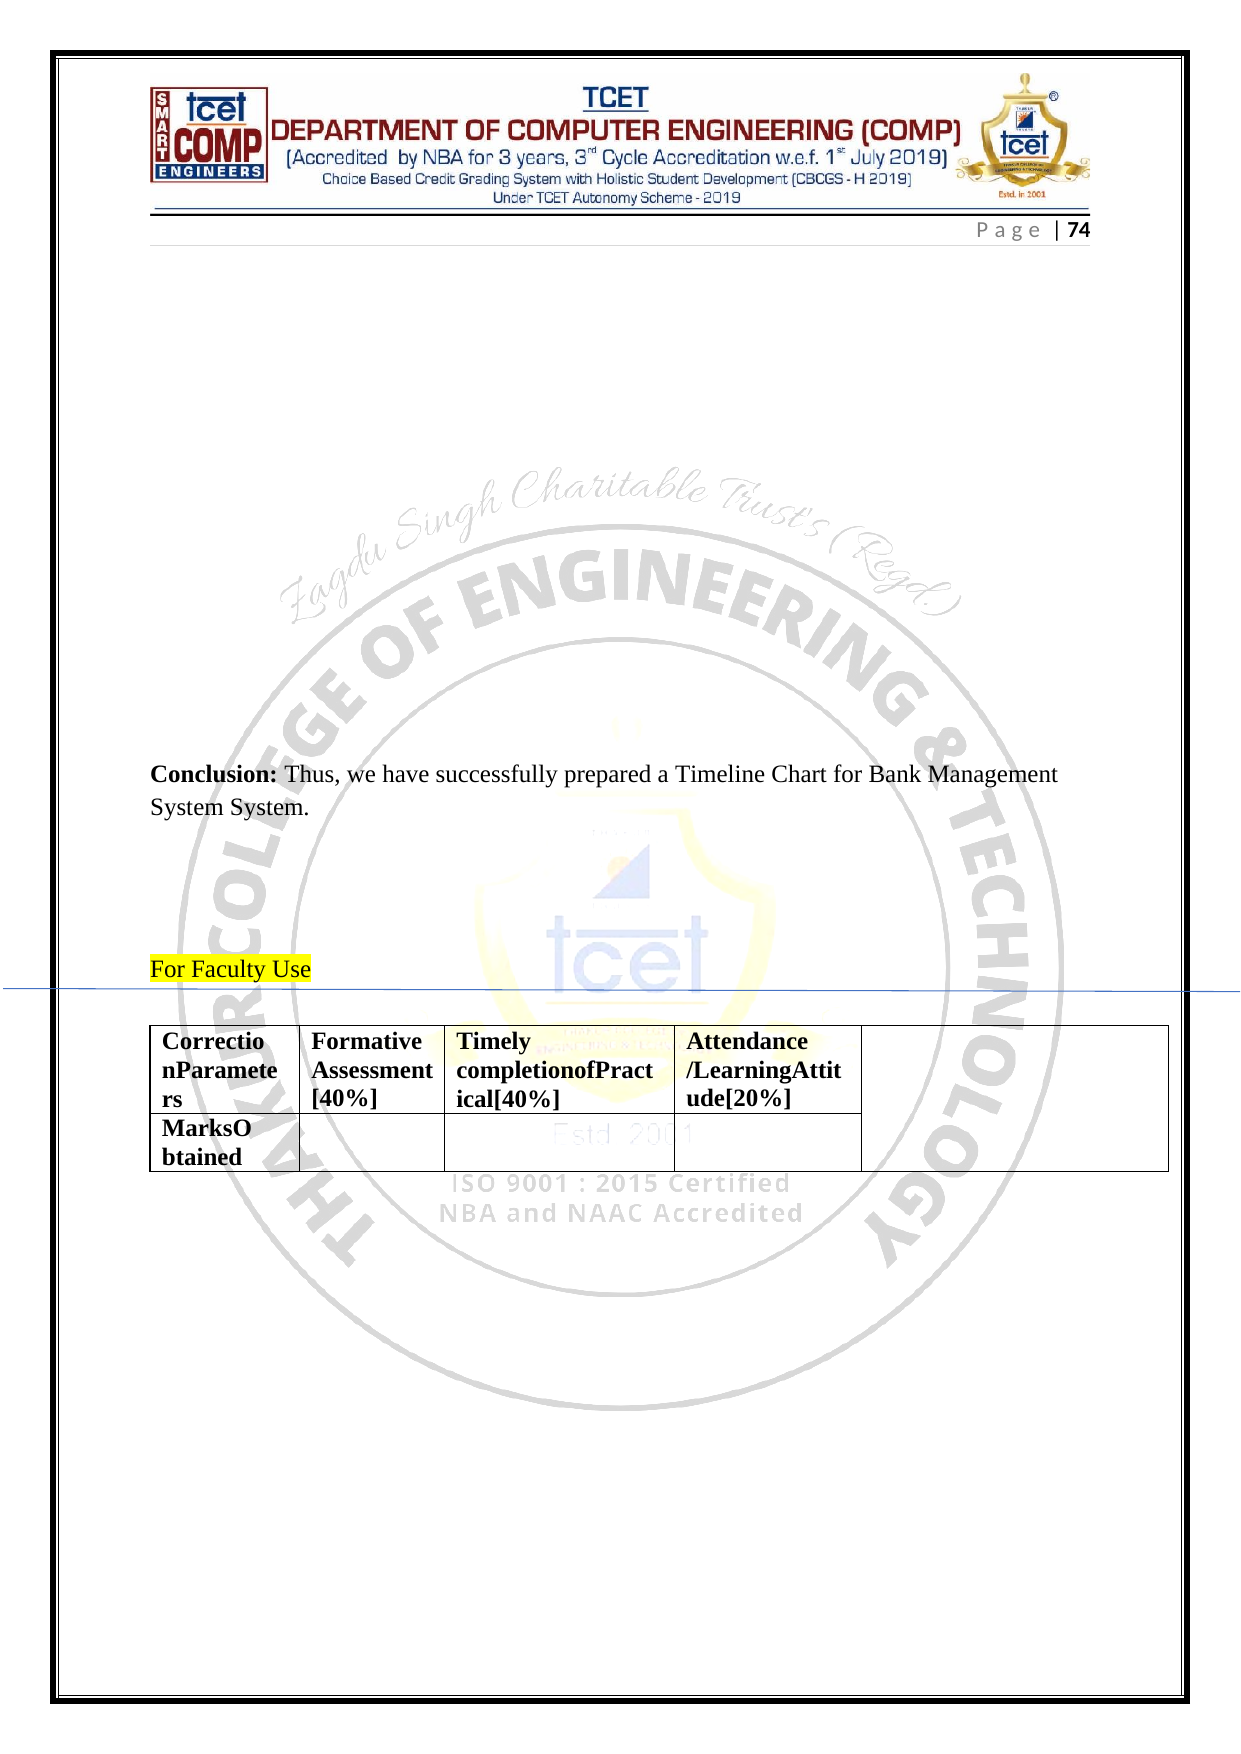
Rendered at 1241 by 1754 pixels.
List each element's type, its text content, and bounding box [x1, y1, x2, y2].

table_cell [445, 1114, 674, 1171]
table_header FormativeAssessment[40%] [300, 1026, 444, 1113]
table_header CorrectionParameters [151, 1026, 299, 1113]
table_header Attendance /LearningAttitude[20%] [675, 1026, 861, 1113]
table_cell [300, 1114, 444, 1171]
table_header Timely completionofPractical[40%] [445, 1026, 674, 1113]
table_cell MarksObtained [151, 1114, 299, 1171]
picture [150, 73, 1091, 216]
table_cell [675, 1114, 861, 1171]
table_header [862, 1026, 1168, 1171]
text Conclusion: Thus, we have successfully prepared a Timeline Chart for Bank Management System System. [150, 759, 1090, 821]
text For Faculty Use [311, 954, 1090, 982]
